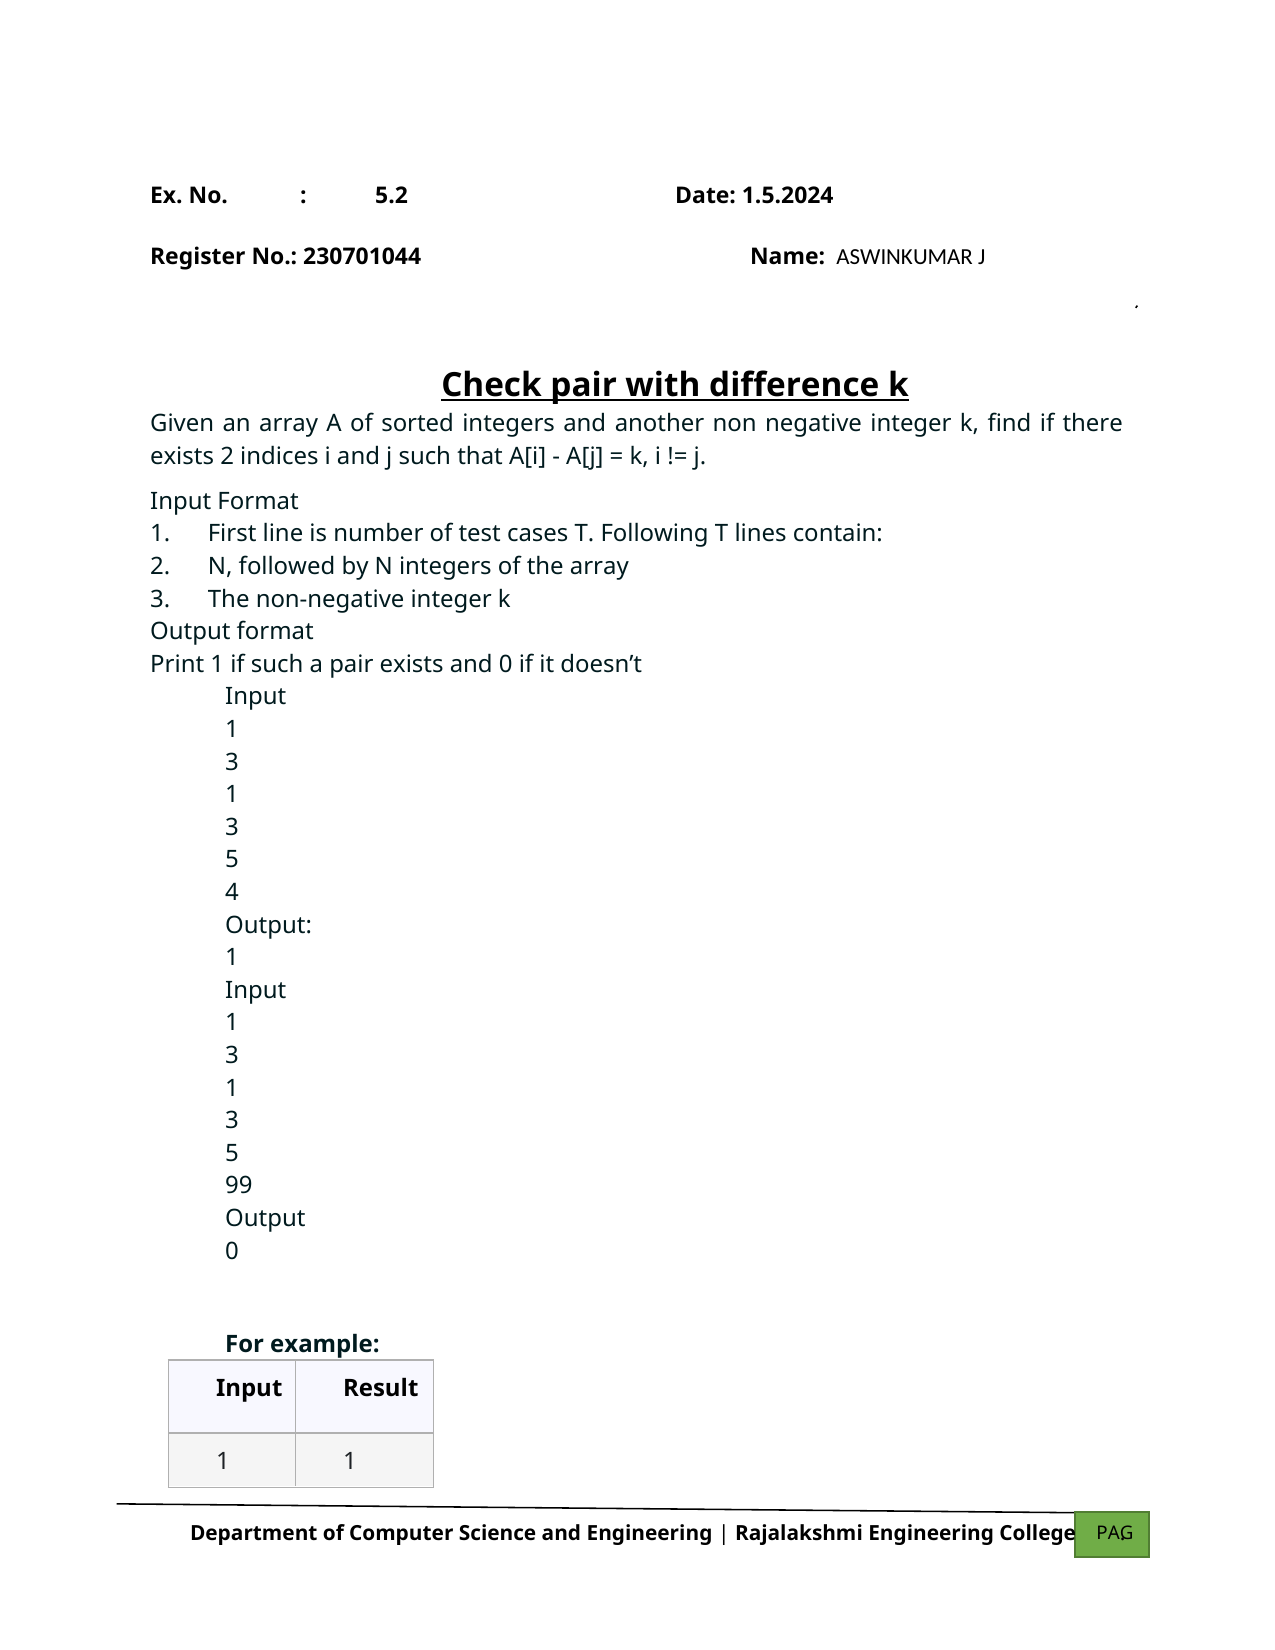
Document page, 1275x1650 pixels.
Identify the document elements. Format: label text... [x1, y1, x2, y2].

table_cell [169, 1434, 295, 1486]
text Ex. No. : 5.2 Date: 1.5.2024 [150, 179, 1125, 210]
text Register No.: 230701044 Name: ASWINKUMAR J [150, 239, 1125, 271]
text 1 [225, 712, 1125, 744]
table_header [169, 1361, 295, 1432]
text Print 1 if such a pair exists and 0 if it doesn’t [150, 647, 1125, 679]
text Given an array A of sorted integers and another non negative integer k, find if there exists 2 indices i and j such that A[i] - A[j] = k, i != j. [150, 406, 1125, 471]
text 3 [225, 744, 1125, 777]
text Input [225, 679, 1125, 712]
text Input [225, 973, 1125, 1005]
text 5 [225, 842, 1125, 875]
text 1 [225, 1005, 1125, 1038]
text 1 [225, 1070, 1125, 1103]
text 5 [225, 1136, 1125, 1168]
text 99 [225, 1168, 1125, 1201]
text Output format [150, 614, 1125, 647]
text 1. First line is number of test cases T. Following T lines contain: [150, 516, 1125, 549]
text Output [225, 1201, 1125, 1233]
text Check pair with difference k [225, 360, 1125, 406]
text 3 [225, 1038, 1125, 1070]
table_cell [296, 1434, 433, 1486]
text 4 [225, 875, 1125, 907]
text 0 [225, 1233, 1125, 1266]
text Input Format [150, 483, 1125, 516]
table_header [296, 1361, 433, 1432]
text Output: [225, 907, 1125, 940]
text 1 [225, 940, 1125, 973]
text For example: [225, 1327, 1125, 1359]
text 3 [225, 1103, 1125, 1136]
text 3 [225, 809, 1125, 842]
text 1 [225, 777, 1125, 809]
text 3. The non-negative integer k [150, 581, 1125, 614]
text 2. N, followed by N integers of the array [150, 549, 1125, 581]
